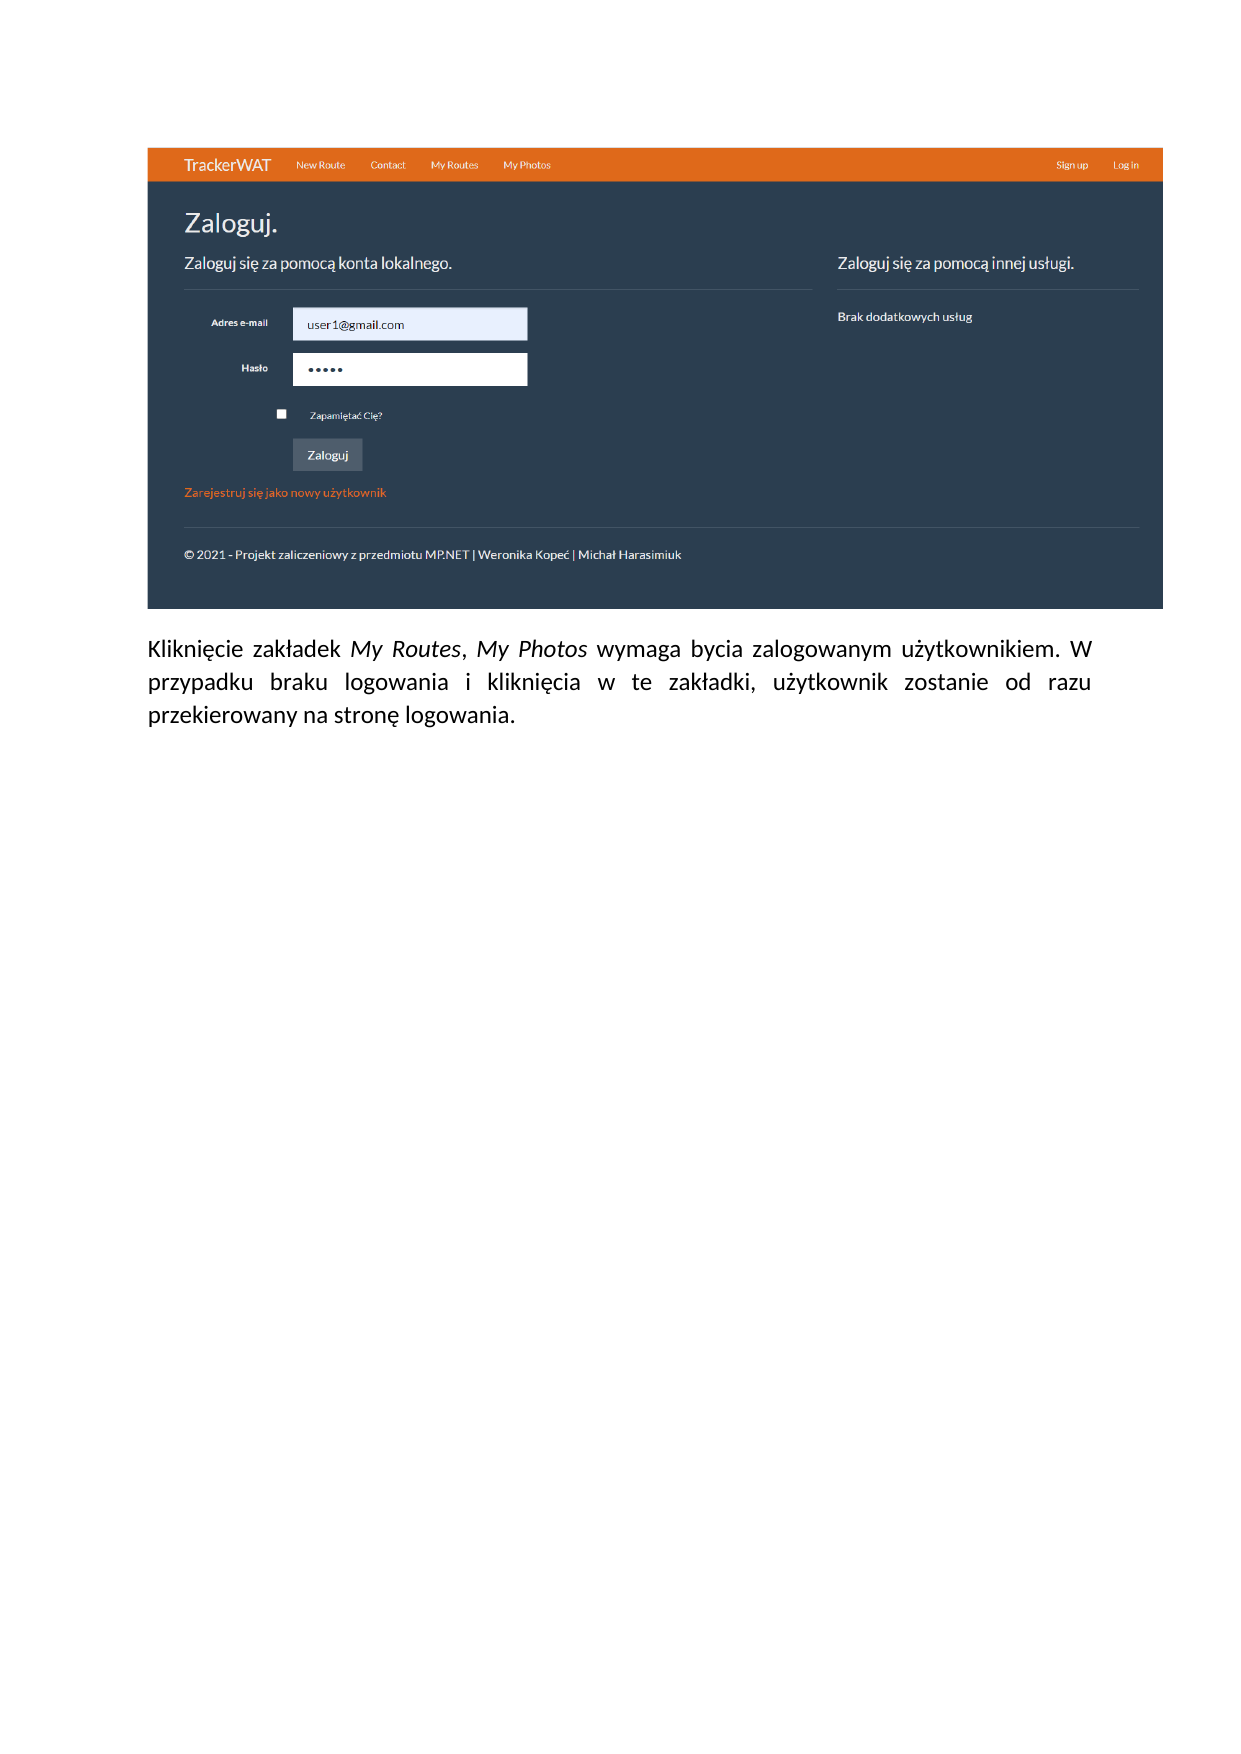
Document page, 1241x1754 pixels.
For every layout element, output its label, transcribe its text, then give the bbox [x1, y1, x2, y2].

text Kliknięcie zakładek My Routes, My Photos wymaga bycia zalogowanym użytkownikiem. W przypadku braku logowania i kliknięcia w te zakładki, użytkownik zostanie od razu przekierowany na stronę logowania. [148, 633, 1093, 730]
picture [147, 147, 1163, 609]
